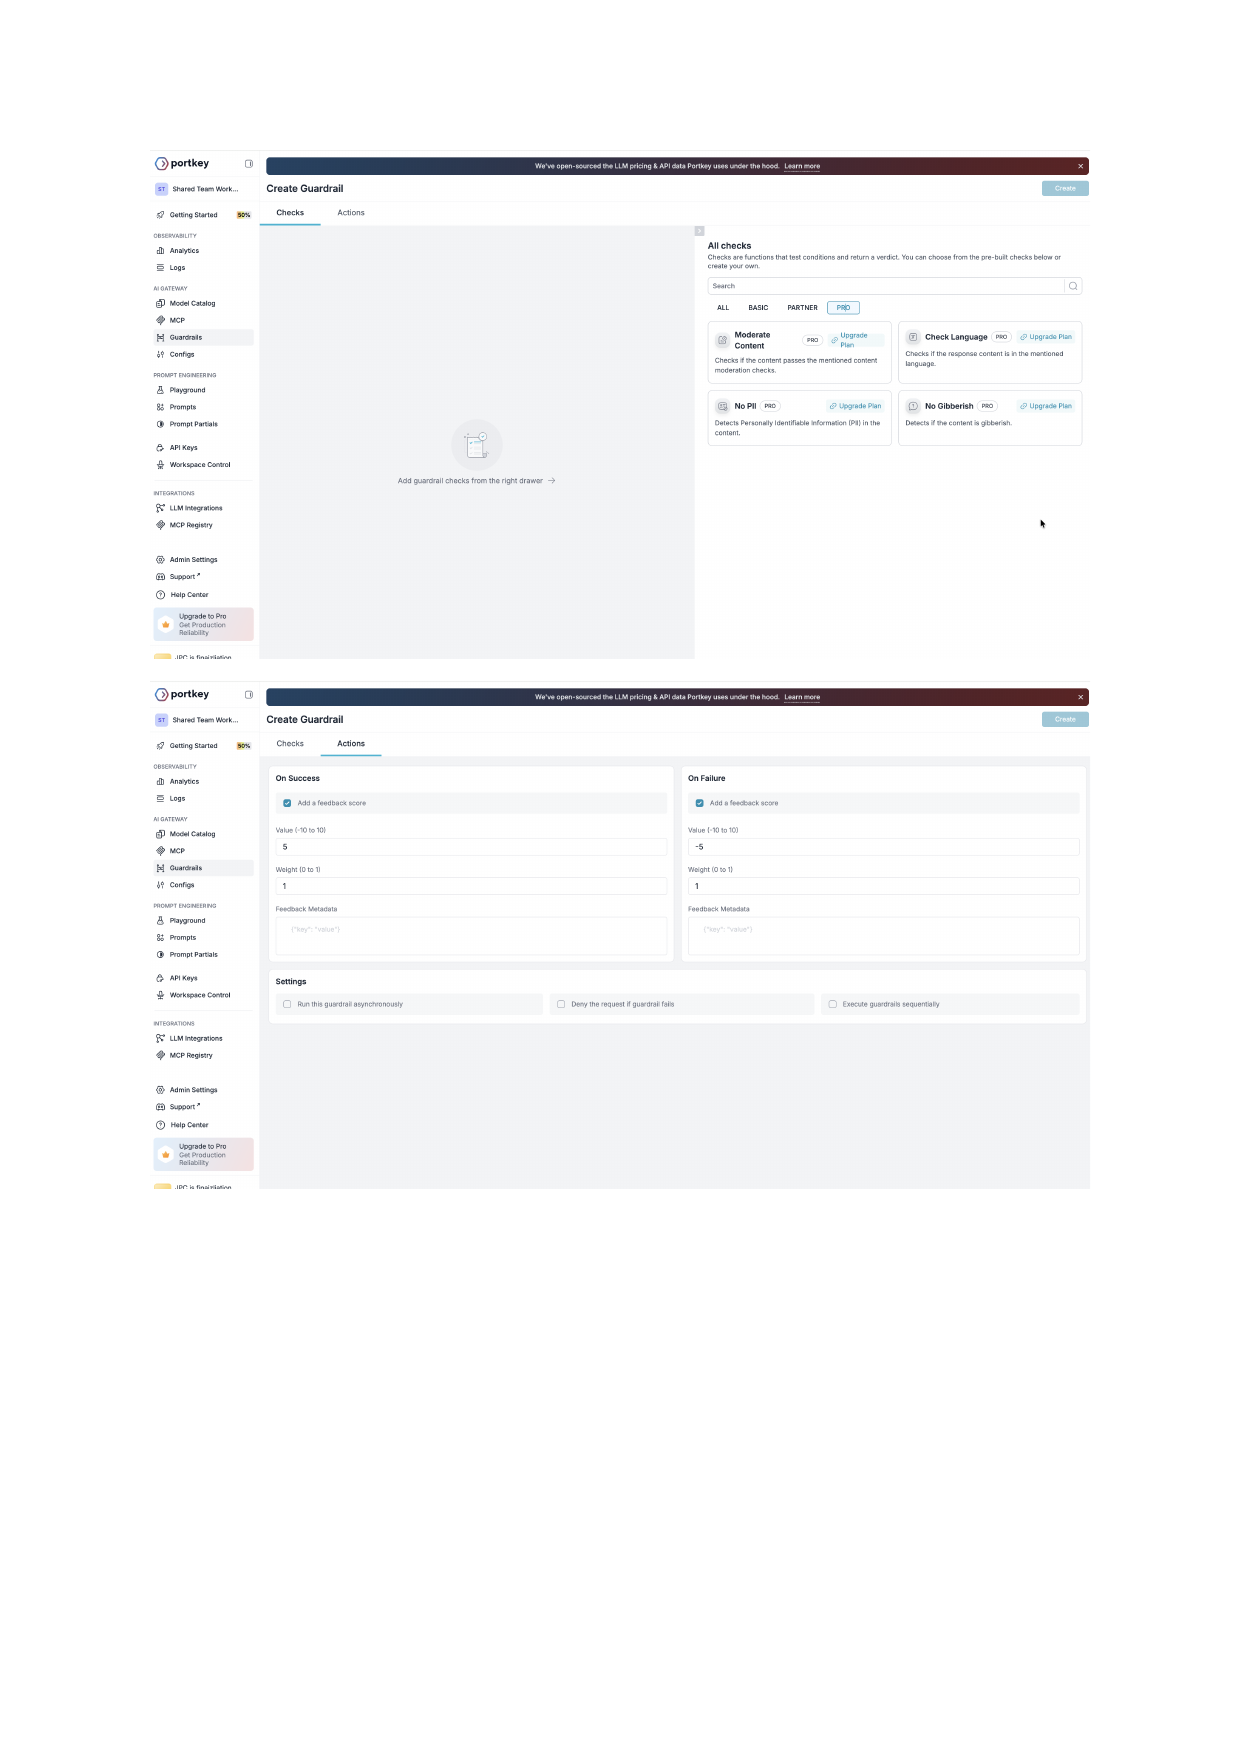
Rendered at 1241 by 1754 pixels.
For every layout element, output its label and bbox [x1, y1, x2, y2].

picture [150, 150, 1091, 659]
picture [150, 680, 1091, 1189]
